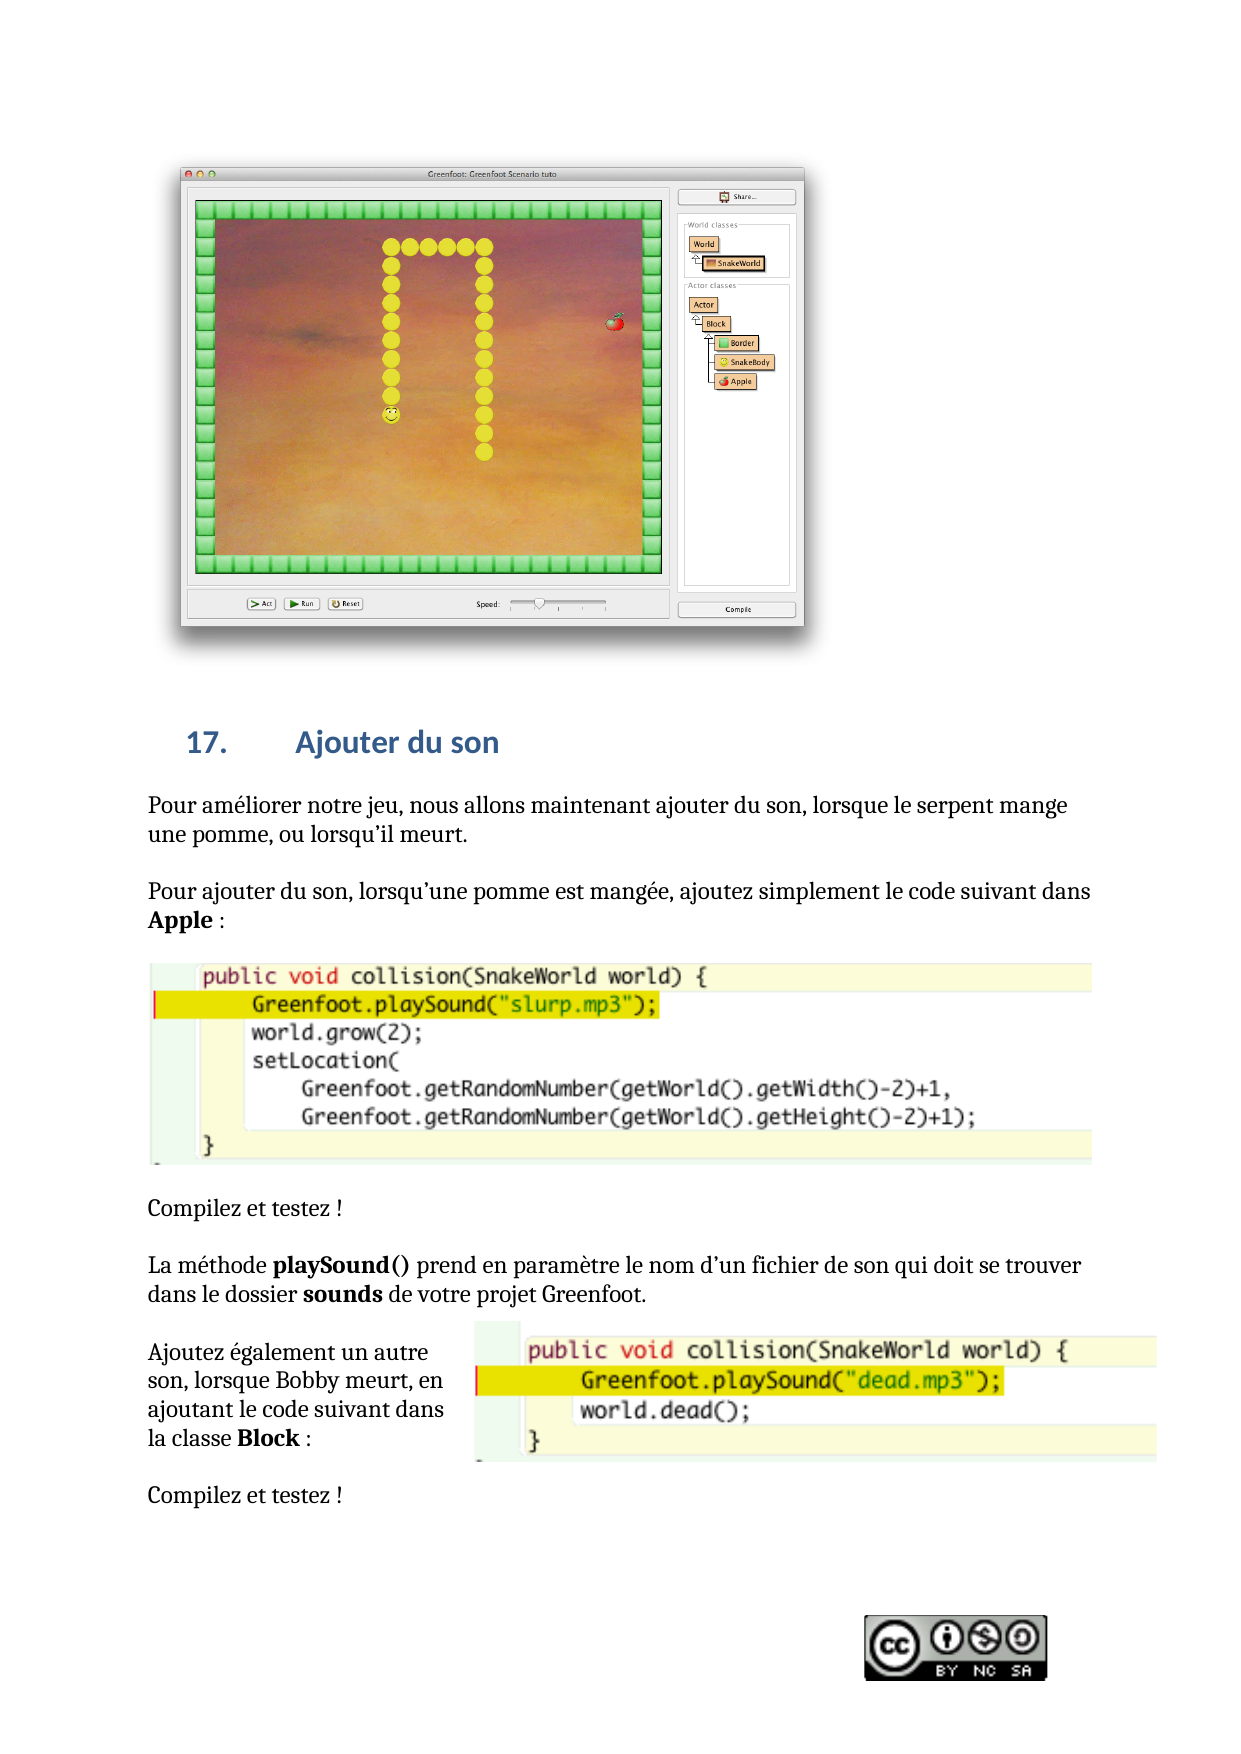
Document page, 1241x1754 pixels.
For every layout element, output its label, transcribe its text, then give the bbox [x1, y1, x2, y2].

picture [474, 1321, 1157, 1462]
text Compilez et testez ! [148, 1194, 1093, 1222]
text La méthode playSound() prend en paramètre le nom d’un fichier de son qui doit se trouver dans le dossier sounds de votre projet Greenfoot. [148, 1251, 1093, 1309]
text Pour ajouter du son, lorsqu’une pomme est mangée, ajoutez simplement le code suivant dans Apple : [148, 877, 1093, 935]
text Pour améliorer notre jeu, nous allons maintenant ajouter du son, lorsque le serpent mange une pomme, ou lorsqu’il meurt. [148, 791, 1093, 848]
picture [864, 1615, 1048, 1681]
picture [147, 963, 1092, 1165]
text Compilez et testez ! [148, 1481, 1093, 1510]
subtitle Ajouter du son [185, 721, 1093, 762]
picture [147, 147, 837, 672]
text Ajoutez également un autre son, lorsque Bobby meurt, en ajoutant le code suivant dans la classe Block : [148, 1337, 474, 1452]
